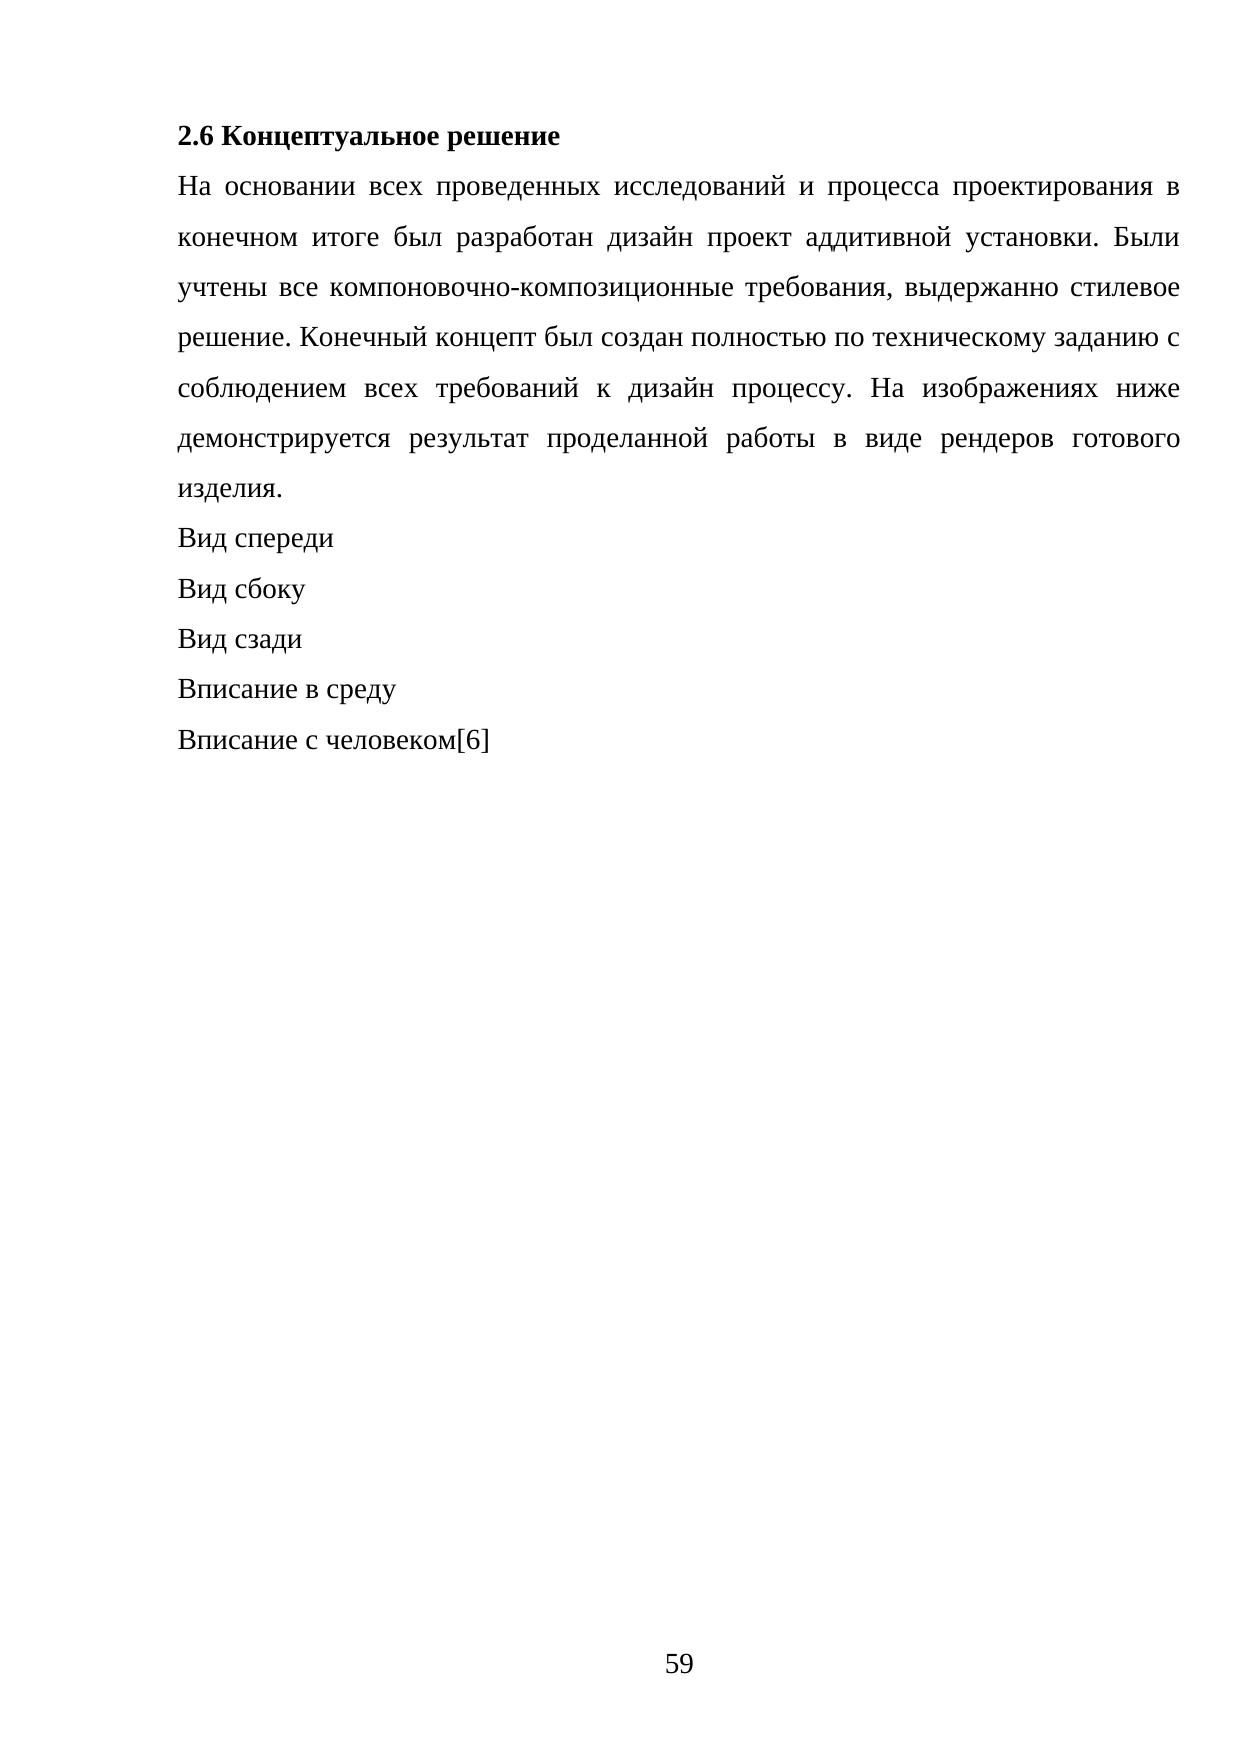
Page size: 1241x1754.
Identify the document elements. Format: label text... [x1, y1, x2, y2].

text Вписание с человеком[6] [177, 722, 1181, 755]
text На основании всех проведенных исследований и процесса проектирования в конечном итоге был разработан дизайн проект аддитивной установки. Были учтены все компоновочно-композиционные требования, выдержанно стилевое решение. Конечный концепт был создан полностью по техническому заданию с соблюдением всех требований к дизайн процессу. На изображениях ниже демонстрируется результат проделанной работы в виде рендеров готового изделия. [177, 168, 1181, 504]
text Вид спереди [177, 521, 1181, 554]
subtitle 2.6 Концептуальное решение [177, 118, 1181, 152]
text Вписание в среду [177, 672, 1181, 705]
text Вид сбоку [177, 571, 1181, 604]
text Вид сзади [177, 621, 1181, 655]
